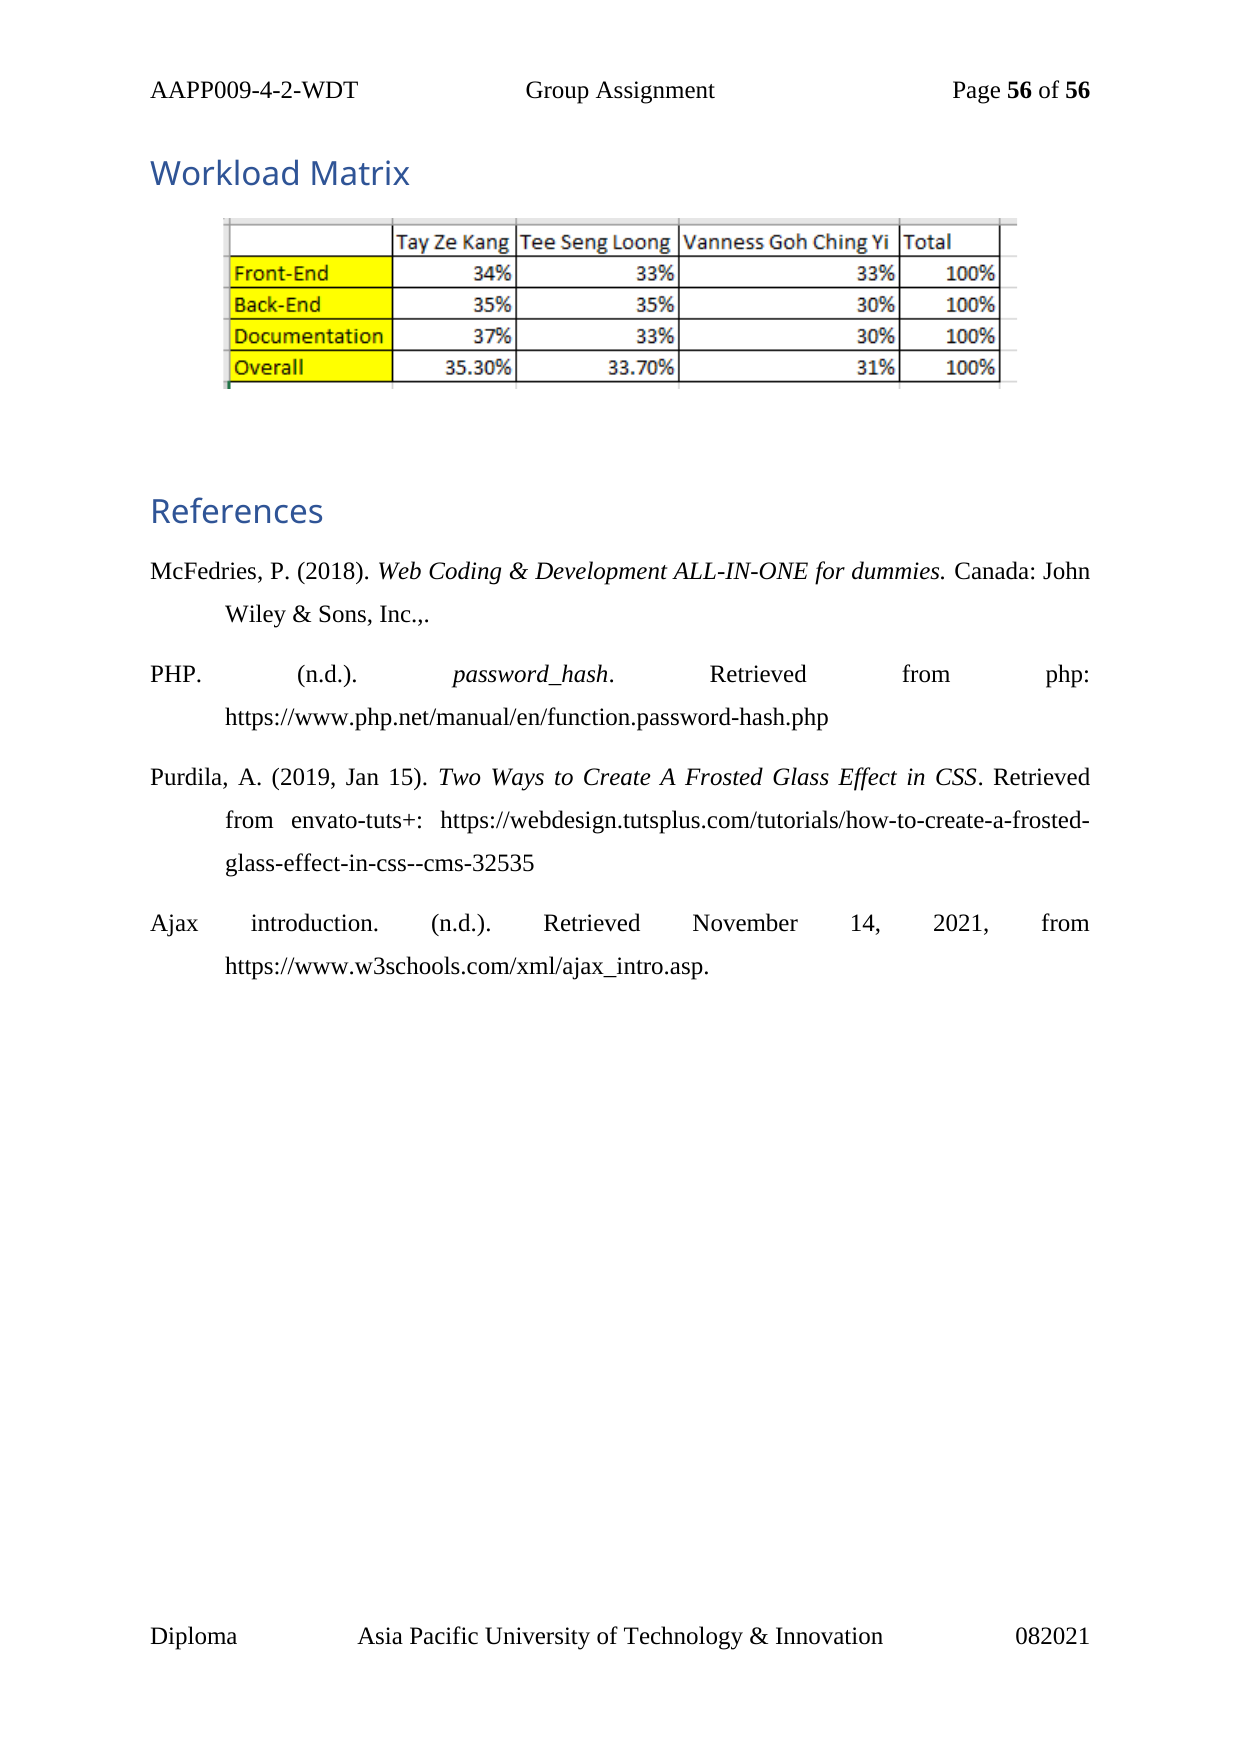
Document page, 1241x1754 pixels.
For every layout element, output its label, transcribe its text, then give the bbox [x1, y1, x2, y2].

picture [223, 218, 1018, 389]
subtitle Workload Matrix [150, 150, 1090, 195]
